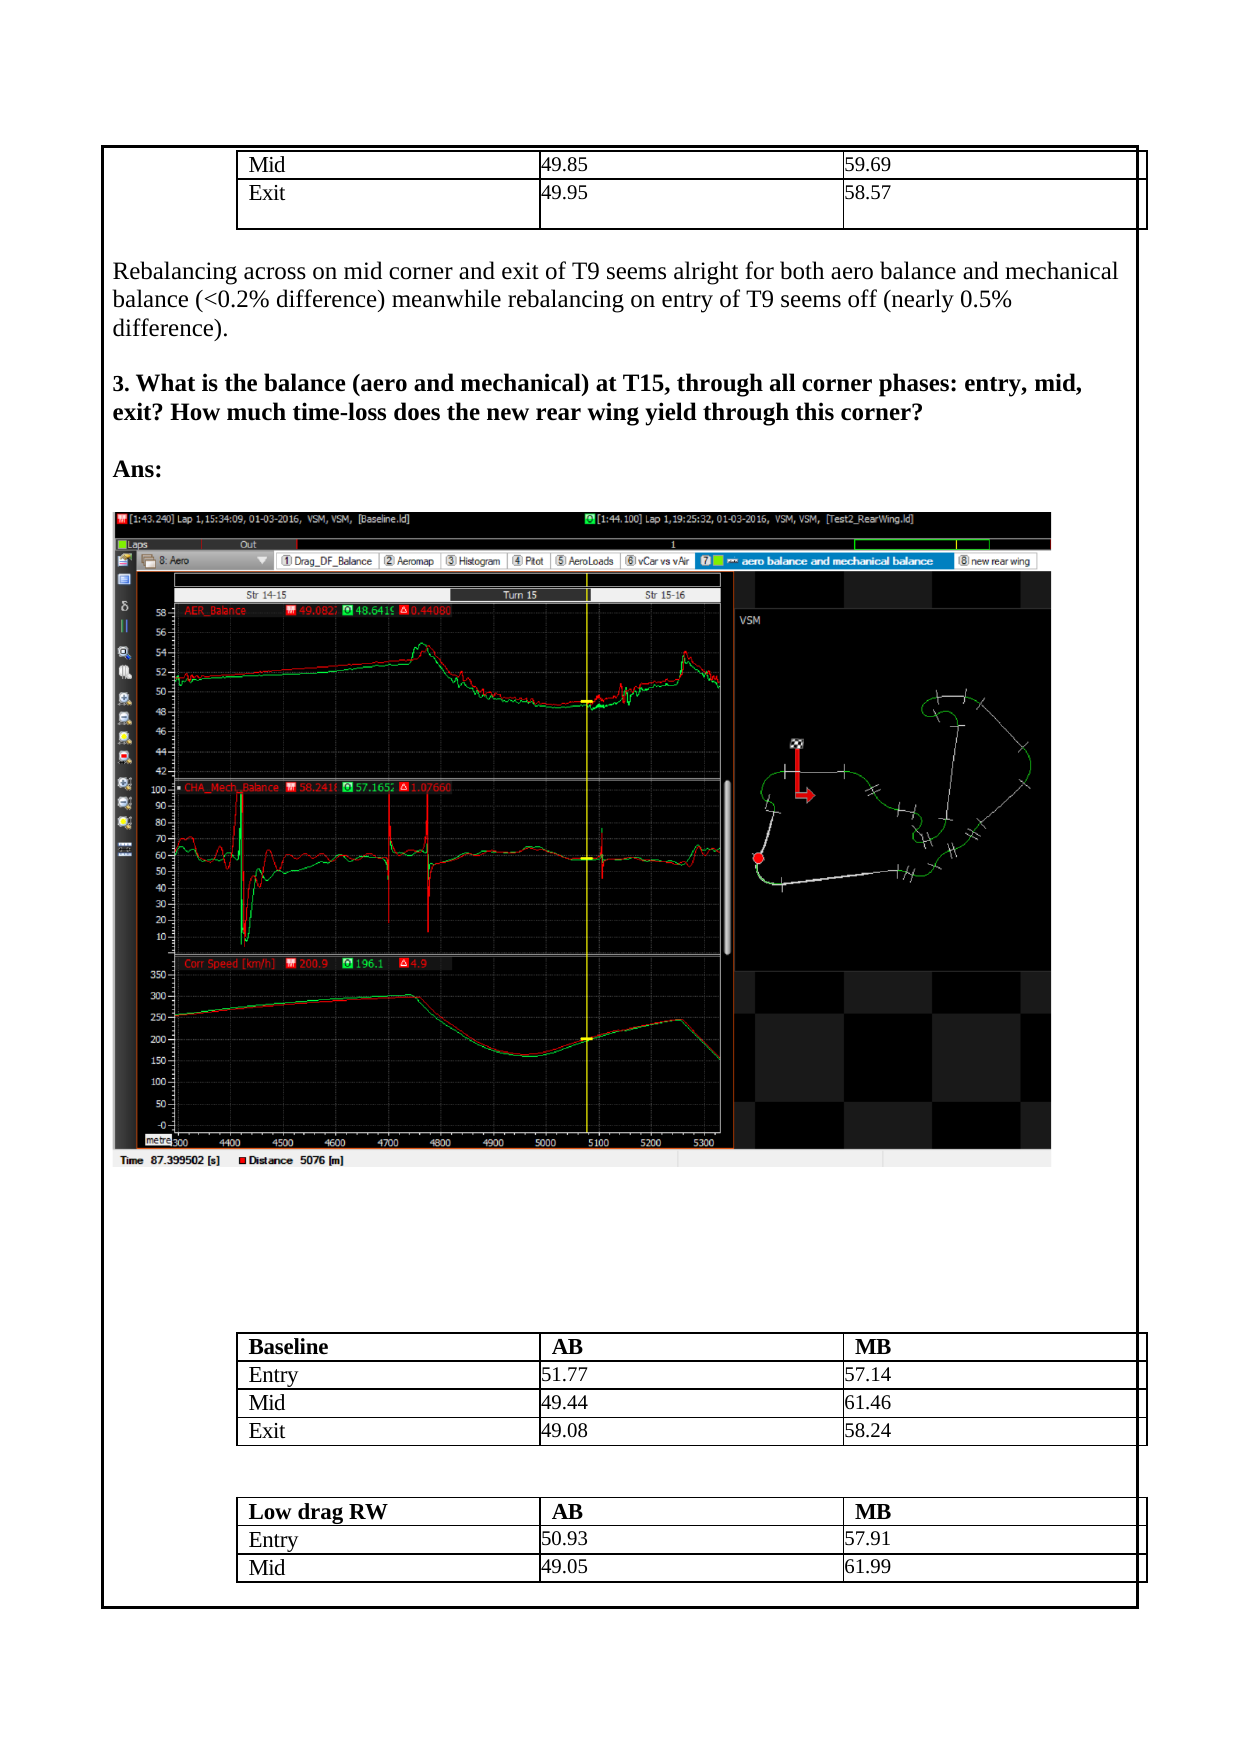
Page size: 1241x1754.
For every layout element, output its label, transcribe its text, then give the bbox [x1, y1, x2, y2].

table_cell Mid [238, 152, 539, 178]
table_header AB [541, 1334, 843, 1360]
table_cell 61.46 [844, 1390, 1136, 1416]
table_cell 61.99 [844, 1555, 1136, 1581]
table_cell Mid [238, 1390, 539, 1416]
table_cell Exit [238, 180, 539, 228]
table_cell Mid [238, 1555, 539, 1581]
picture [112, 512, 1052, 1167]
table_cell 49.08 [541, 1418, 843, 1444]
table_cell 49.05 [541, 1555, 843, 1581]
table_cell 58.24 [844, 1418, 1136, 1444]
table_cell Entry [238, 1362, 539, 1388]
table_cell Entry [238, 1526, 539, 1553]
list Ans: [112, 454, 1128, 483]
table_cell Exit [238, 1418, 539, 1444]
table_cell 49.44 [541, 1390, 843, 1416]
table_header Baseline [238, 1334, 539, 1360]
table_cell 49.95 [541, 180, 843, 228]
table_cell 59.69 [844, 152, 1136, 178]
table_cell 58.57 [844, 180, 1136, 228]
table_header AB [541, 1498, 843, 1525]
table_header MB [844, 1498, 1136, 1525]
table_cell 57.91 [844, 1526, 1136, 1553]
table_cell 49.85 [541, 152, 843, 178]
list What is the balance (aero and mechanical) at T15, through all corner phases: entry, mid, exit? How much time-loss does the new rear wing yield through this corner? [112, 368, 1128, 426]
list Rebalancing across on mid corner and exit of T9 seems alright for both aero balance and mechanical balance (<0.2% difference) meanwhile rebalancing on entry of T9 seems off (nearly 0.5% difference). [112, 256, 1128, 342]
table_header MB [844, 1334, 1136, 1360]
table_cell 50.93 [541, 1526, 843, 1553]
table_cell 57.14 [844, 1362, 1136, 1388]
table_cell 51.77 [541, 1362, 843, 1388]
table_header Low drag RW [238, 1498, 539, 1525]
